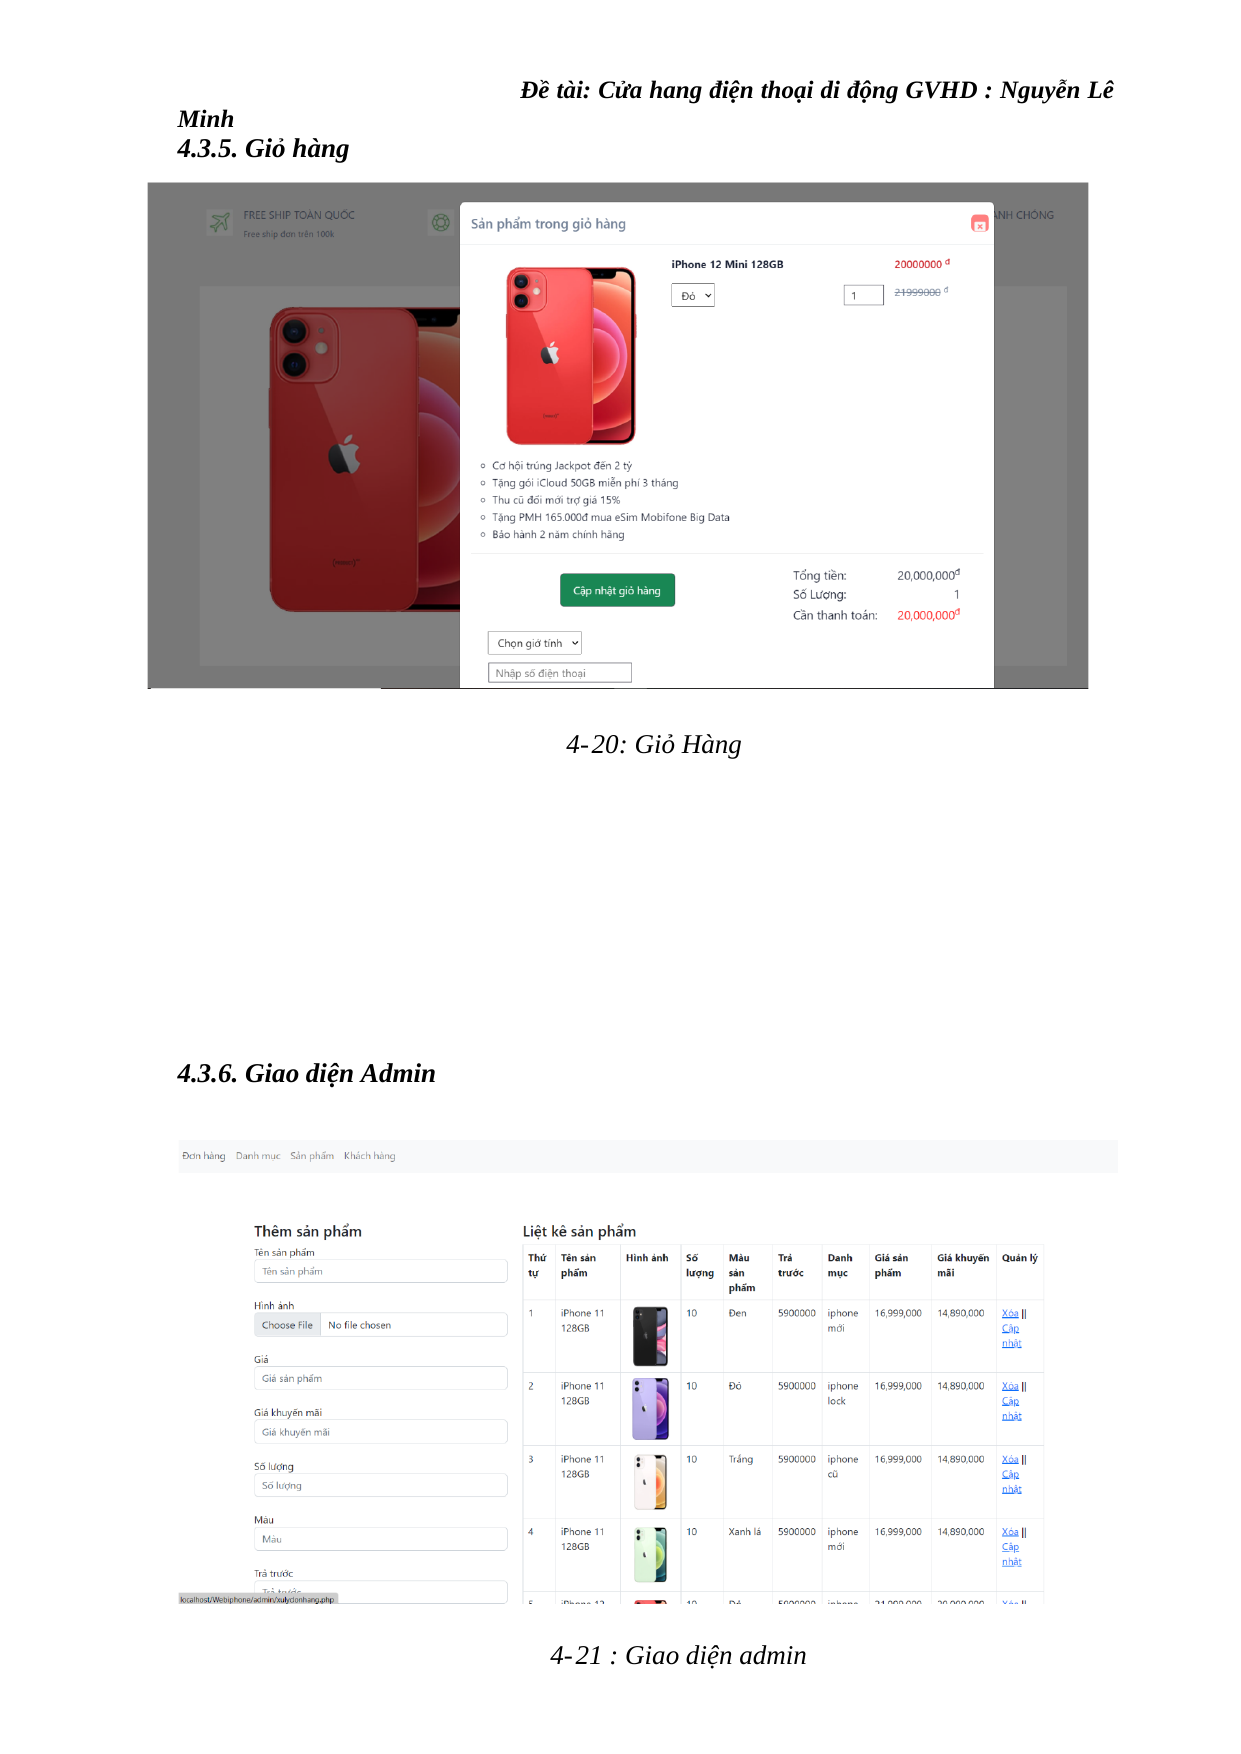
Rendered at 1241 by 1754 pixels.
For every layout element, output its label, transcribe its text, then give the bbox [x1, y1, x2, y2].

subtitle 4.3.5. Giỏ hàng [177, 132, 1122, 164]
picture [147, 182, 1088, 688]
picture [177, 1140, 1117, 1603]
subtitle 4.3.6. Giao diện Admin [177, 1057, 1122, 1088]
